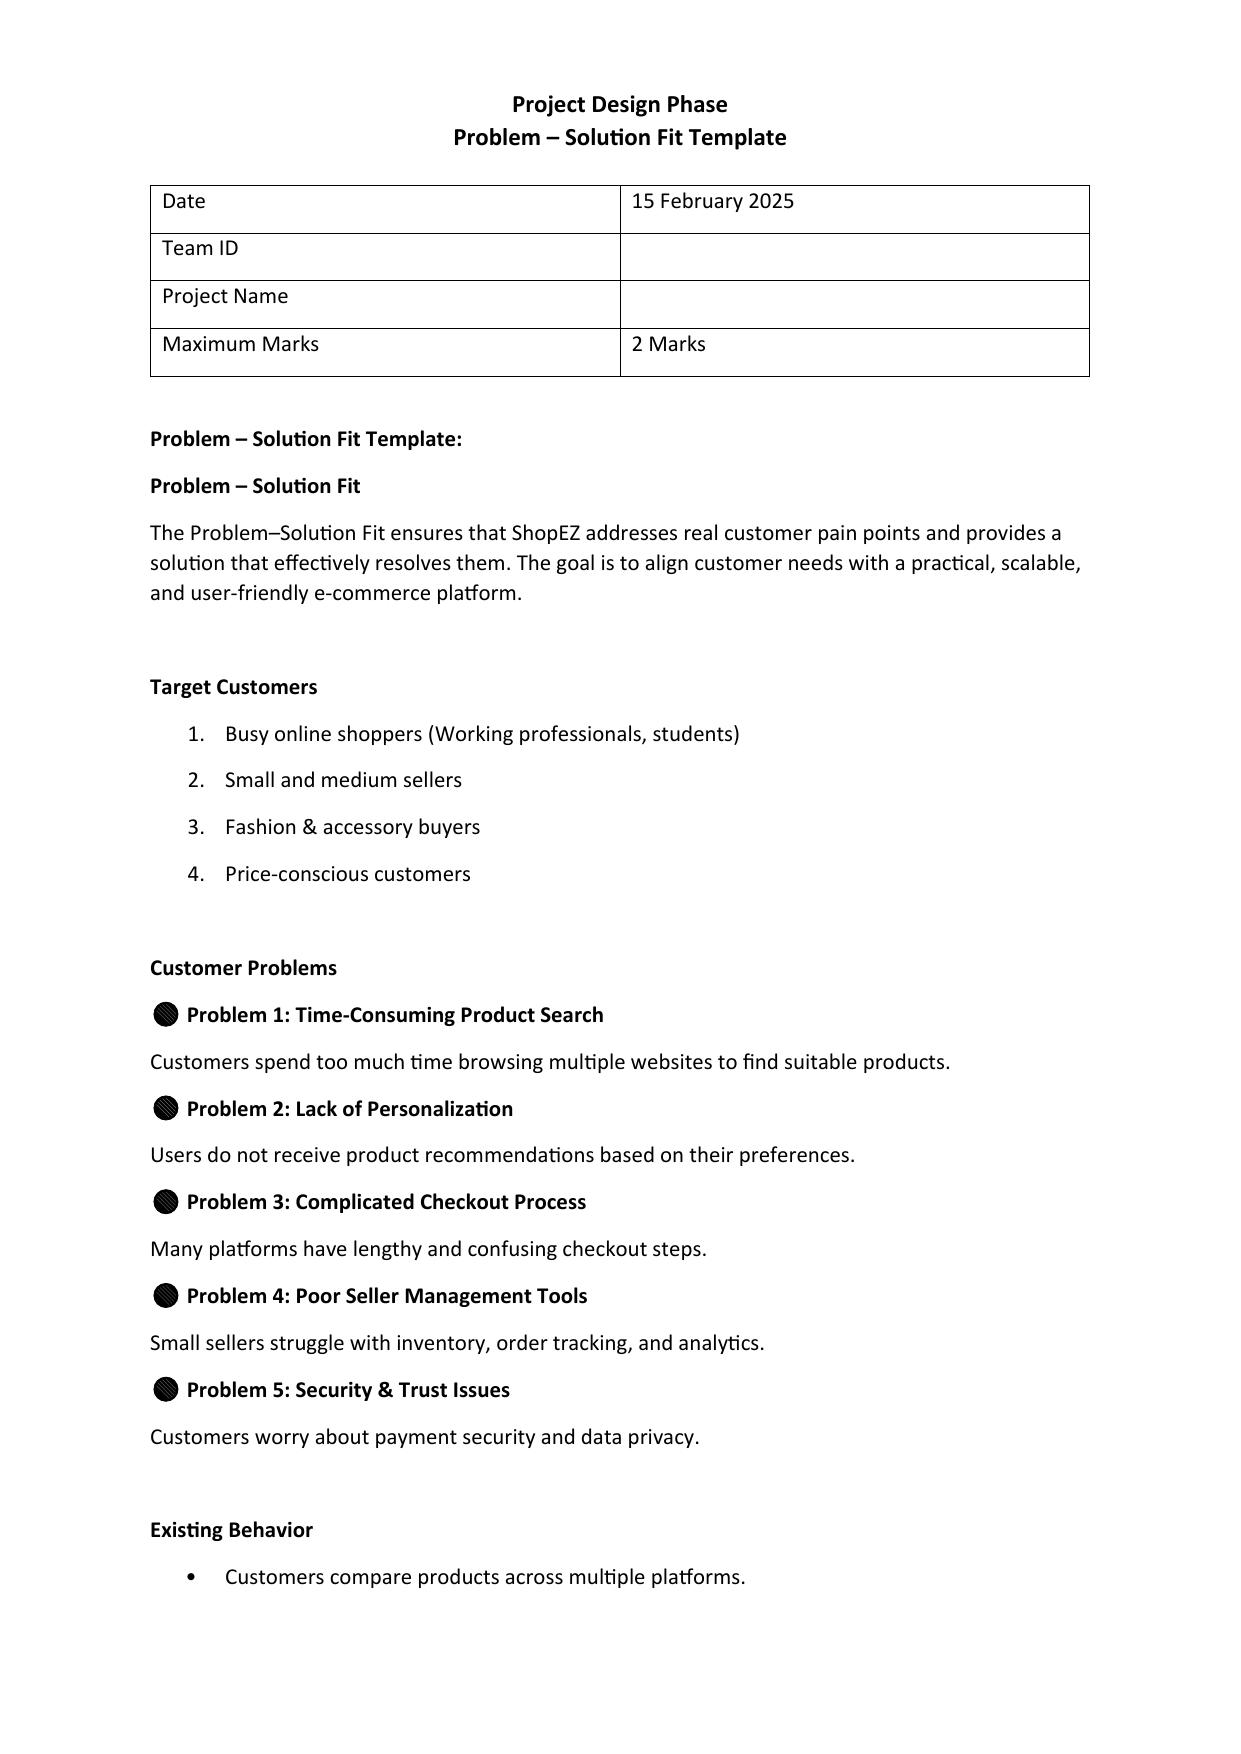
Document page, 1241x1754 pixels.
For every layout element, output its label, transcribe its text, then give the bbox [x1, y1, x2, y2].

table_cell Team ID [151, 234, 620, 280]
list Busy online shoppers (Working professionals, students) [187, 719, 1090, 747]
text 🔴 Problem 5: Security & Trust Issues [150, 1375, 1090, 1403]
text Existing Behavior [150, 1516, 1090, 1543]
list Price-conscious customers [187, 859, 1090, 887]
text Many platforms have lengthy and confusing checkout steps. [150, 1234, 1090, 1262]
text 🔴 Problem 1: Time-Consuming Product Search [150, 1000, 1090, 1028]
list Small and medium sellers [187, 766, 1090, 793]
text 🔴 Problem 2: Lack of Personalization [150, 1094, 1090, 1122]
table_cell Maximum Marks [151, 329, 620, 376]
table_cell [621, 281, 1089, 328]
text Users do not receive product recommendations based on their preferences. [150, 1141, 1090, 1168]
text The Problem–Solution Fit ensures that ShopEZ addresses real customer pain points and provides a solution that effectively resolves them. The goal is to align customer needs with a practical, scalable, and user-friendly e-commerce platform. [150, 518, 1090, 606]
text 🔴 Problem 4: Poor Seller Management Tools [150, 1281, 1090, 1309]
text Small sellers struggle with inventory, order tracking, and analytics. [150, 1328, 1090, 1356]
text Problem – Solution Fit [150, 471, 1090, 499]
text Customers worry about payment security and data privacy. [150, 1422, 1090, 1450]
text Target Customers [150, 672, 1090, 700]
list Fashion & accessory buyers [187, 812, 1090, 840]
table_cell 2 Marks [621, 329, 1089, 376]
text 🔴 Problem 3: Complicated Checkout Process [150, 1187, 1090, 1215]
text Problem – Solution Fit Template [150, 122, 1090, 152]
table_header 15 February 2025 [621, 186, 1089, 232]
list Customers compare products across multiple platforms. [187, 1562, 1090, 1590]
table_cell [621, 234, 1089, 280]
table_header Date [151, 186, 620, 232]
text Problem – Solution Fit Template: [150, 424, 1090, 452]
table_cell Project Name [151, 281, 620, 328]
text Project Design Phase [150, 89, 1090, 119]
text Customers spend too much time browsing multiple websites to find suitable products. [150, 1047, 1090, 1075]
text Customer Problems [150, 953, 1090, 981]
